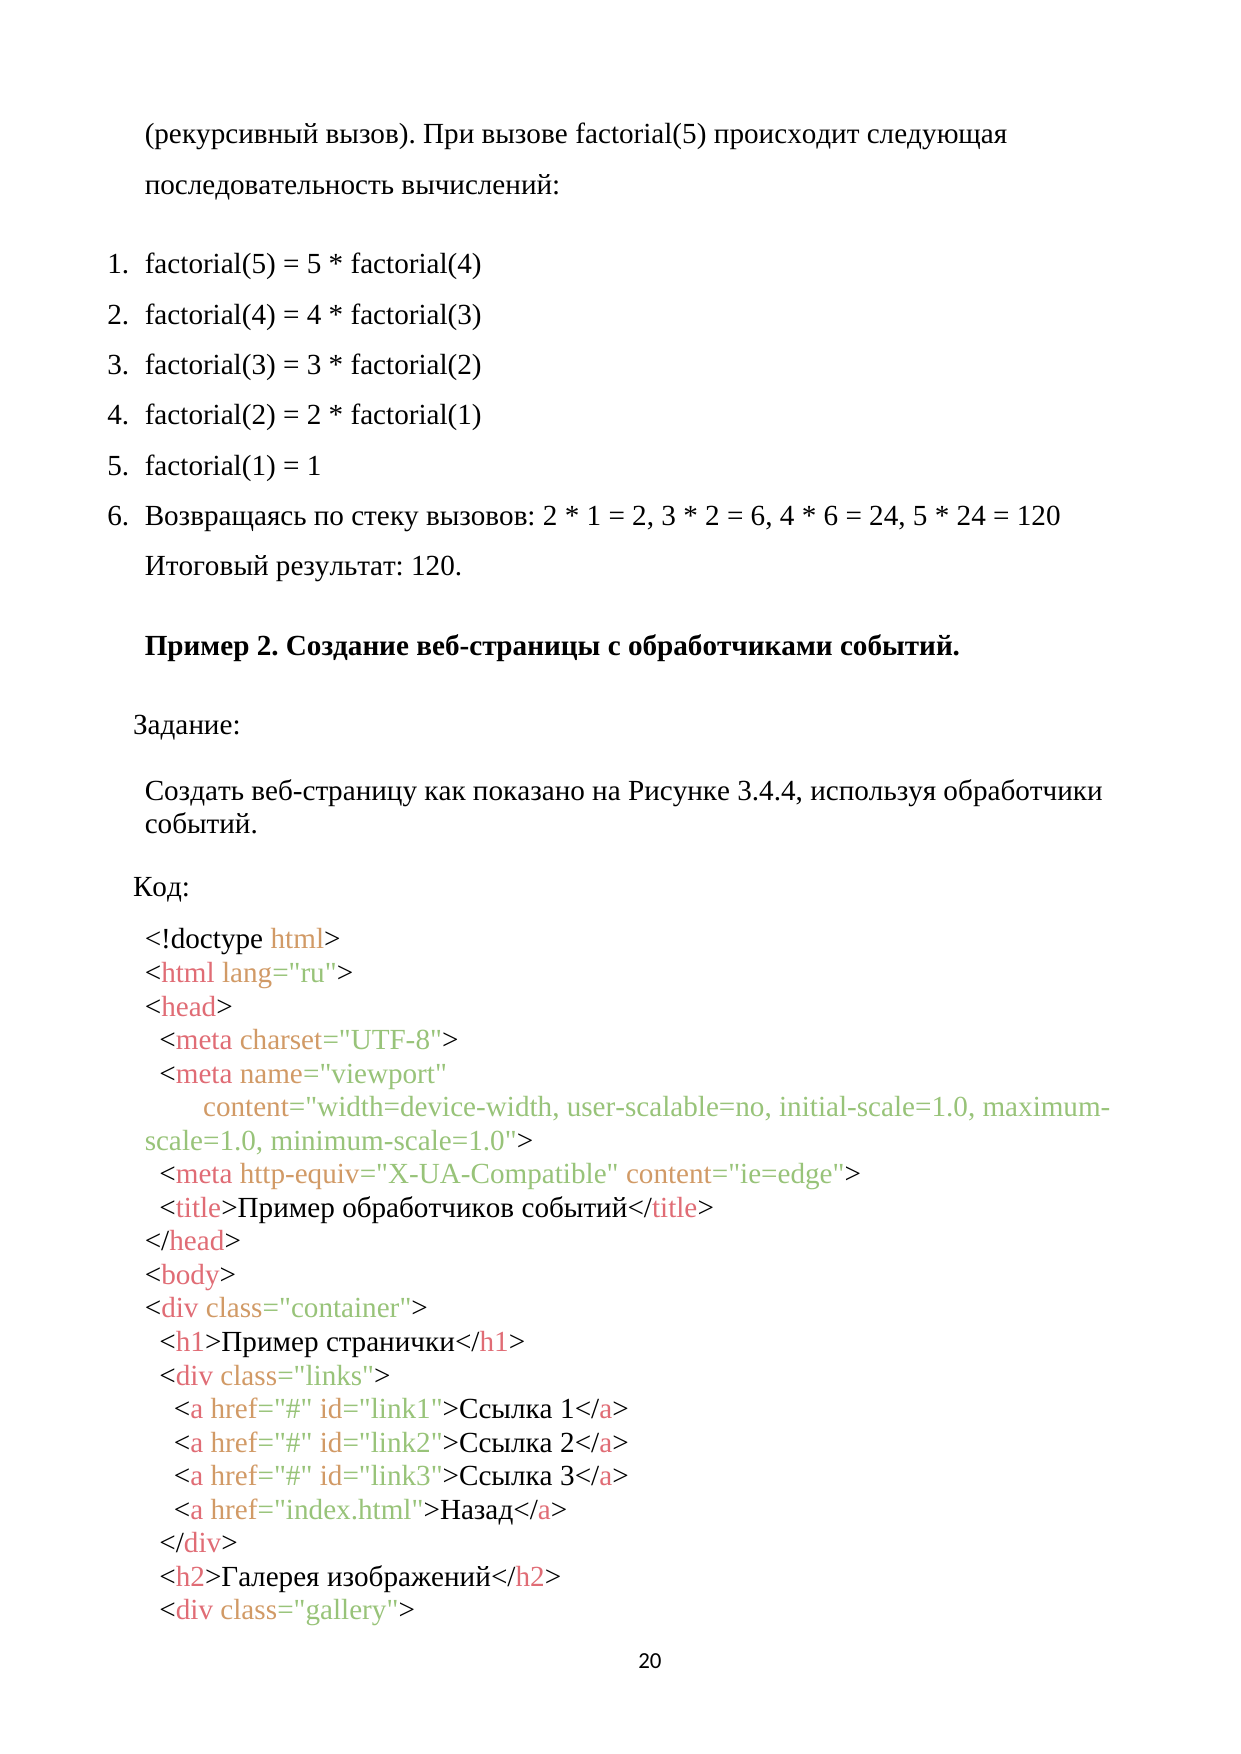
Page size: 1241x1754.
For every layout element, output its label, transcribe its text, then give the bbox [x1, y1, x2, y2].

text Создать веб-страницу как показано на Рисунке 3.4.4, используя обработчики событий. [144, 773, 1155, 840]
list factorial(3) = 3 * factorial(2) [107, 347, 1155, 381]
text Код: [133, 869, 1166, 902]
text Задание: [133, 707, 1166, 741]
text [144, 117, 1155, 201]
list Возвращаясь по стеку вызовов: 2 * 1 = 2, 3 * 2 = 6, 4 * 6 = 24, 5 * 24 = 120 Итоговый результат: 120. [107, 498, 1155, 582]
text Пример 2. Создание веб-страницы с обработчиками событий. [144, 628, 1155, 661]
list factorial(4) = 4 * factorial(3) [107, 297, 1155, 330]
list factorial(1) = 1 [107, 448, 1155, 481]
list factorial(2) = 2 * factorial(1) [107, 397, 1155, 431]
list factorial(5) = 5 * factorial(4) [107, 246, 1155, 280]
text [144, 922, 1155, 1626]
